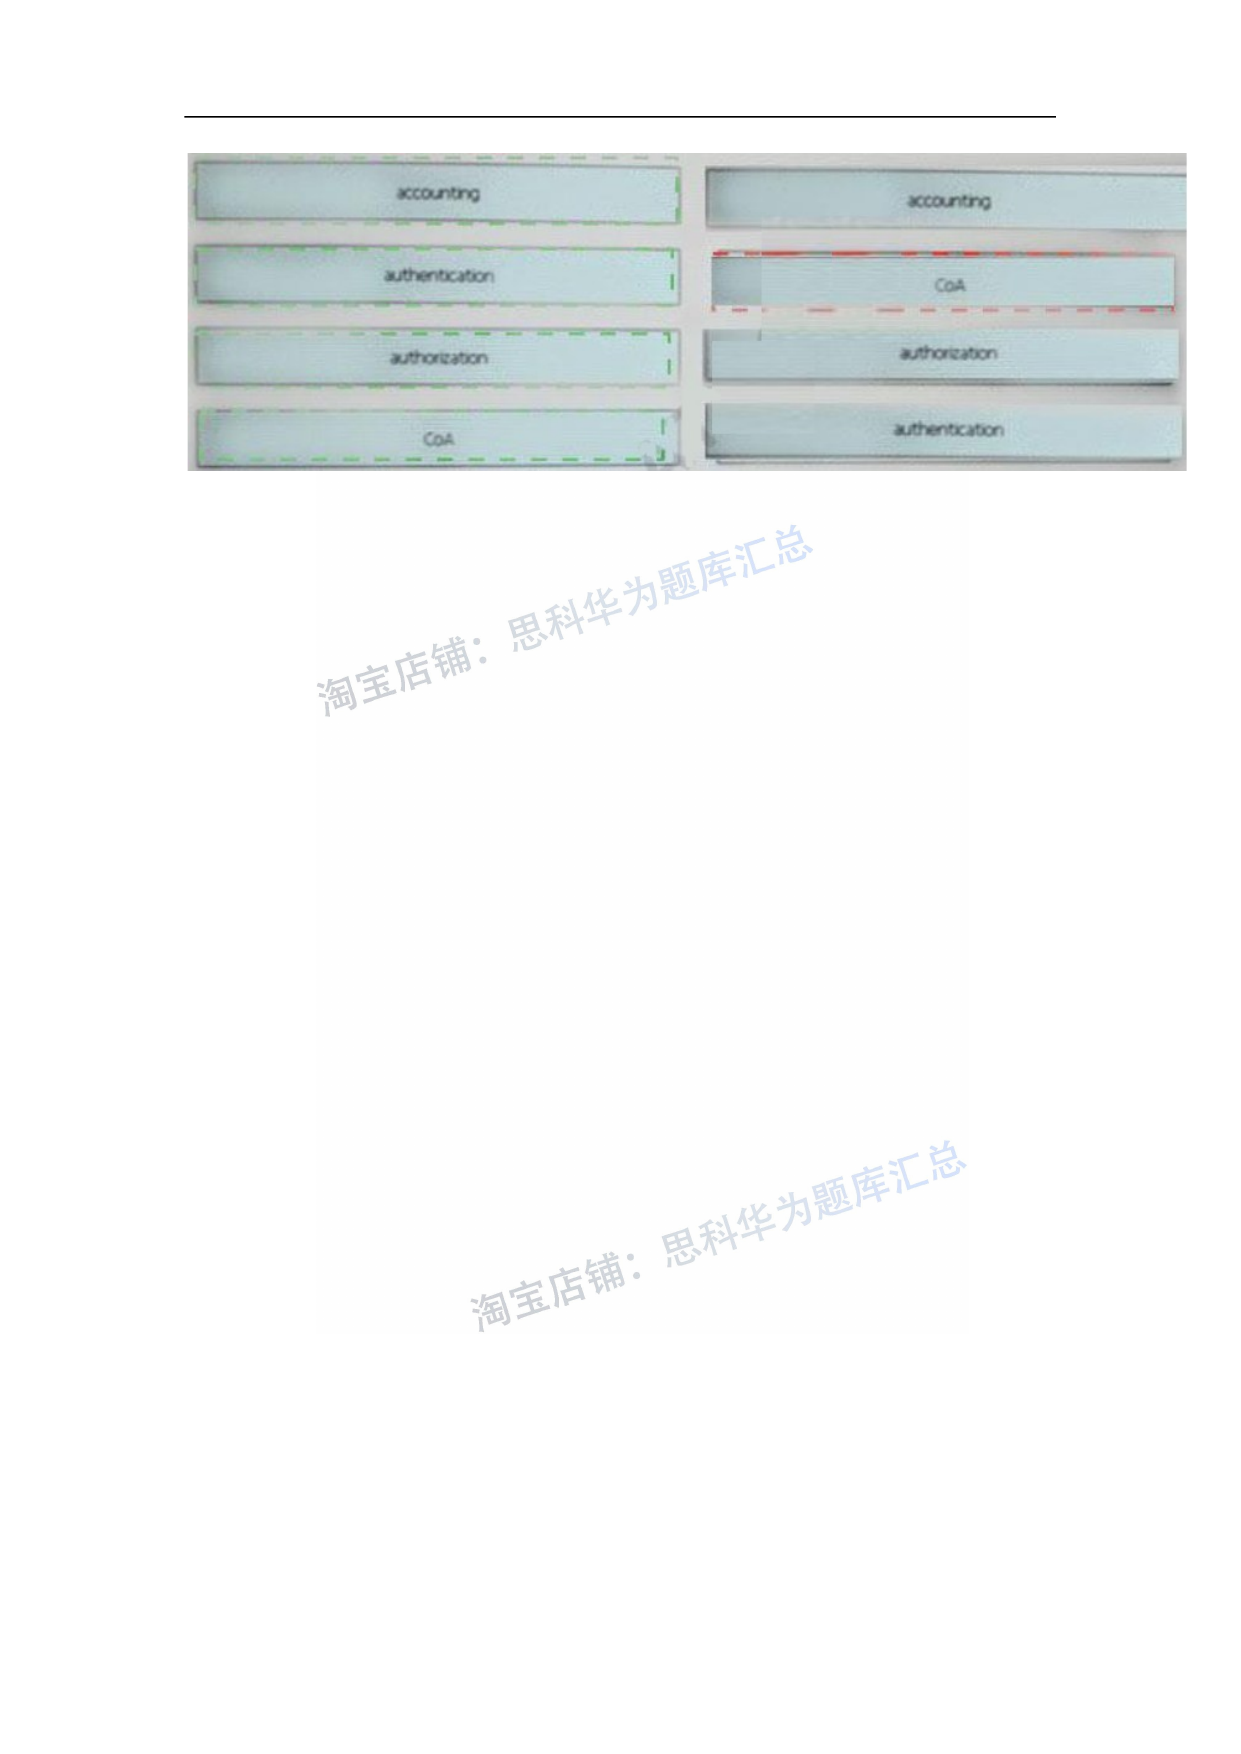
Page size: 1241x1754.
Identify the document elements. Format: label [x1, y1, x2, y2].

picture [187, 153, 1188, 1334]
